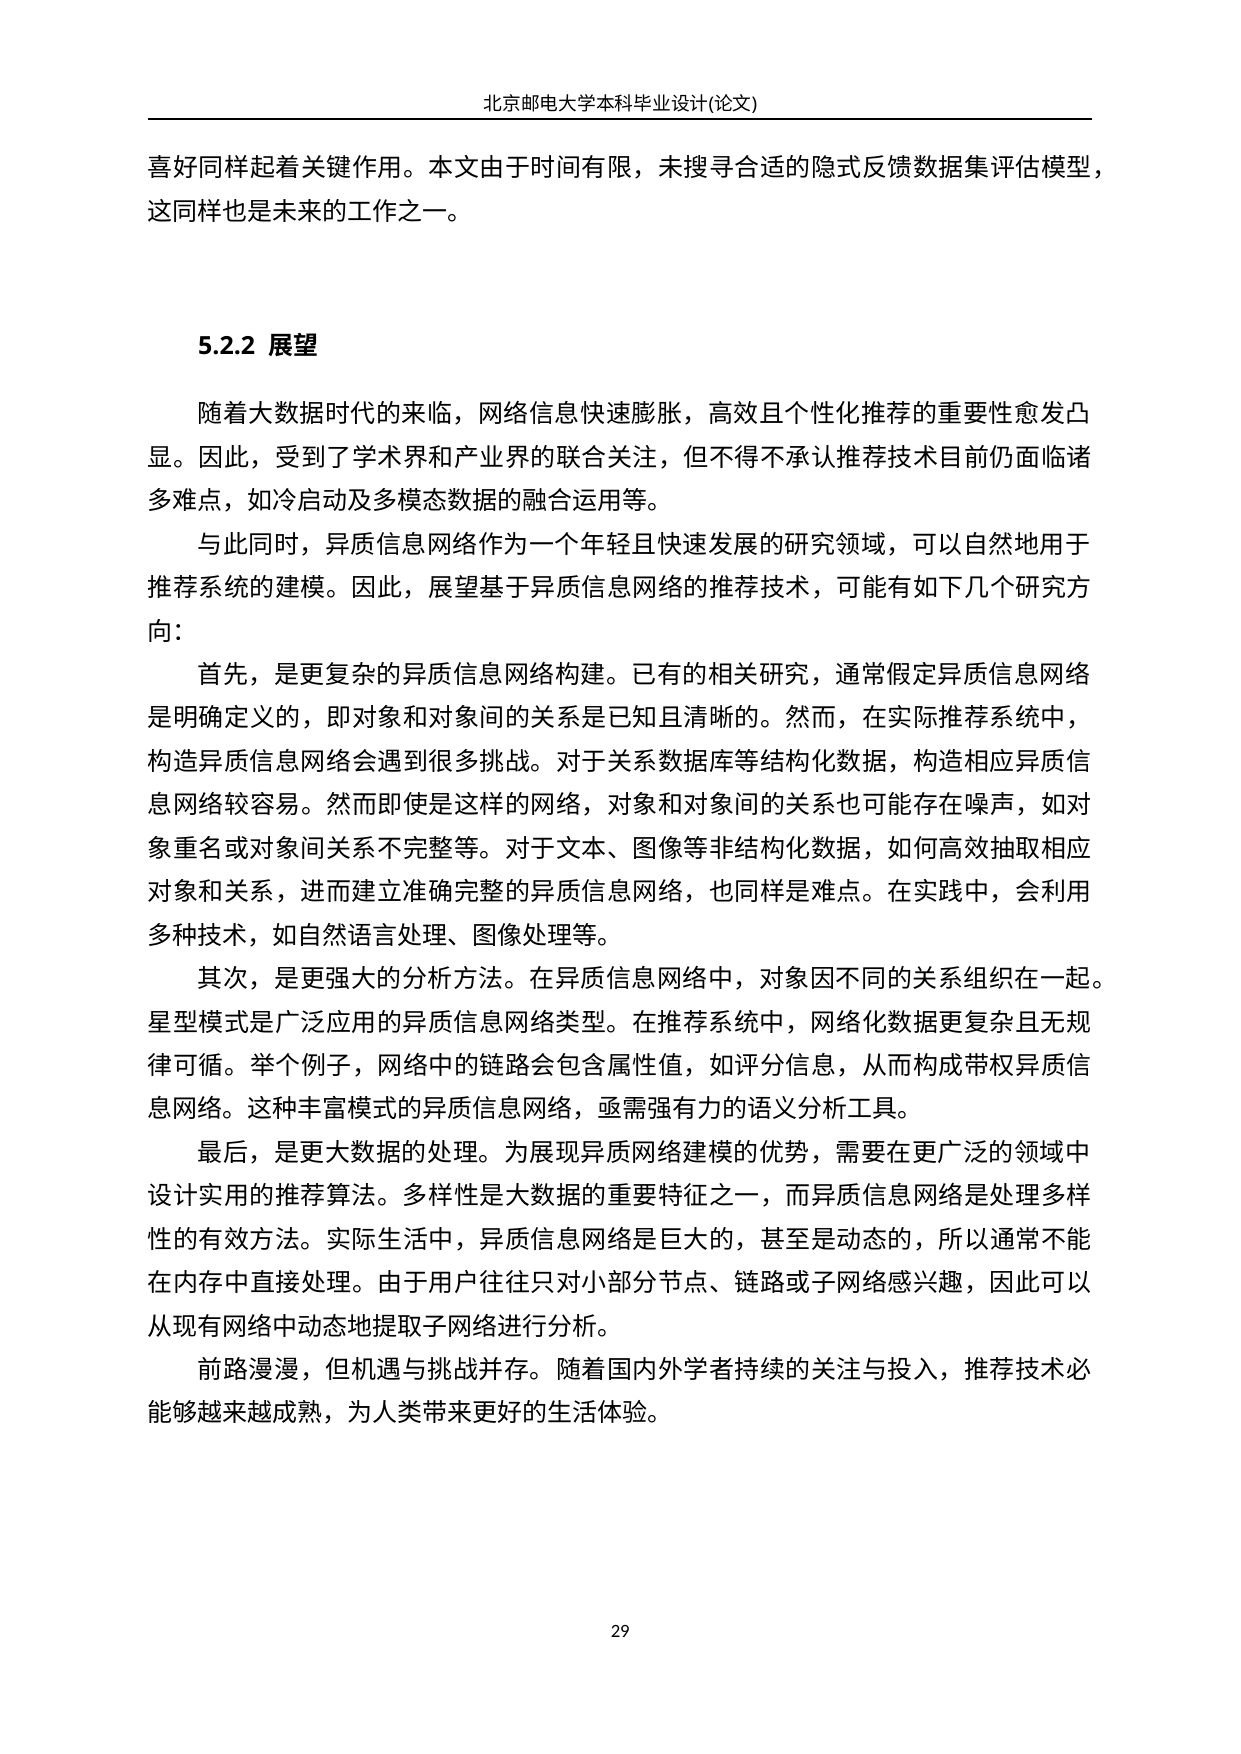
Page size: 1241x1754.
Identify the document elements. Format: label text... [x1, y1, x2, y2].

text 与此同时，异质信息网络作为一个年轻且快速发展的研究领域，可以自然地用于推荐系统的建模。因此，展望基于异质信息网络的推荐技术，可能有如下几个研究方向： [148, 524, 1092, 647]
text 其次，是更强大的分析方法。在异质信息网络中，对象因不同的关系组织在一起。星型模式是广泛应用的异质信息网络类型。在推荐系统中，网络化数据更复杂且无规律可循。举个例子，网络中的链路会包含属性值，如评分信息，从而构成带权异质信息网络。这种丰富模式的异质信息网络，亟需强有力的语义分析工具。 [148, 958, 1092, 1125]
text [148, 148, 1092, 227]
text 前路漫漫，但机遇与挑战并存。随着国内外学者持续的关注与投入，推荐技术必能够越来越成熟，为人类带来更好的生活体验。 [148, 1349, 1092, 1429]
text 最后，是更大数据的处理。为展现异质网络建模的优势，需要在更广泛的领域中设计实用的推荐算法。多样性是大数据的重要特征之一，而异质信息网络是处理多样性的有效方法。实际生活中，异质信息网络是巨大的，甚至是动态的，所以通常不能在内存中直接处理。由于用户往往只对小部分节点、链路或子网络感兴趣，因此可以从现有网络中动态地提取子网络进行分析。 [148, 1132, 1092, 1342]
text 随着大数据时代的来临，网络信息快速膨胀，高效且个性化推荐的重要性愈发凸显。因此，受到了学术界和产业界的联合关注，但不得不承认推荐技术目前仍面临诸多难点，如冷启动及多模态数据的融合运用等。 [148, 394, 1092, 517]
text 首先，是更复杂的异质信息网络构建。已有的相关研究，通常假定异质信息网络是明确定义的，即对象和对象间的关系是已知且清晰的。然而，在实际推荐系统中，构造异质信息网络会遇到很多挑战。对于关系数据库等结构化数据，构造相应异质信息网络较容易。然而即使是这样的网络，对象和对象间的关系也可能存在噪声，如对象重名或对象间关系不完整等。对于文本、图像等非结构化数据，如何高效抽取相应对象和关系，进而建立准确完整的异质信息网络，也同样是难点。在实践中，会利用多种技术，如自然语言处理、图像处理等。 [148, 654, 1092, 951]
subtitle 5.2.2 展望 [148, 325, 1092, 362]
